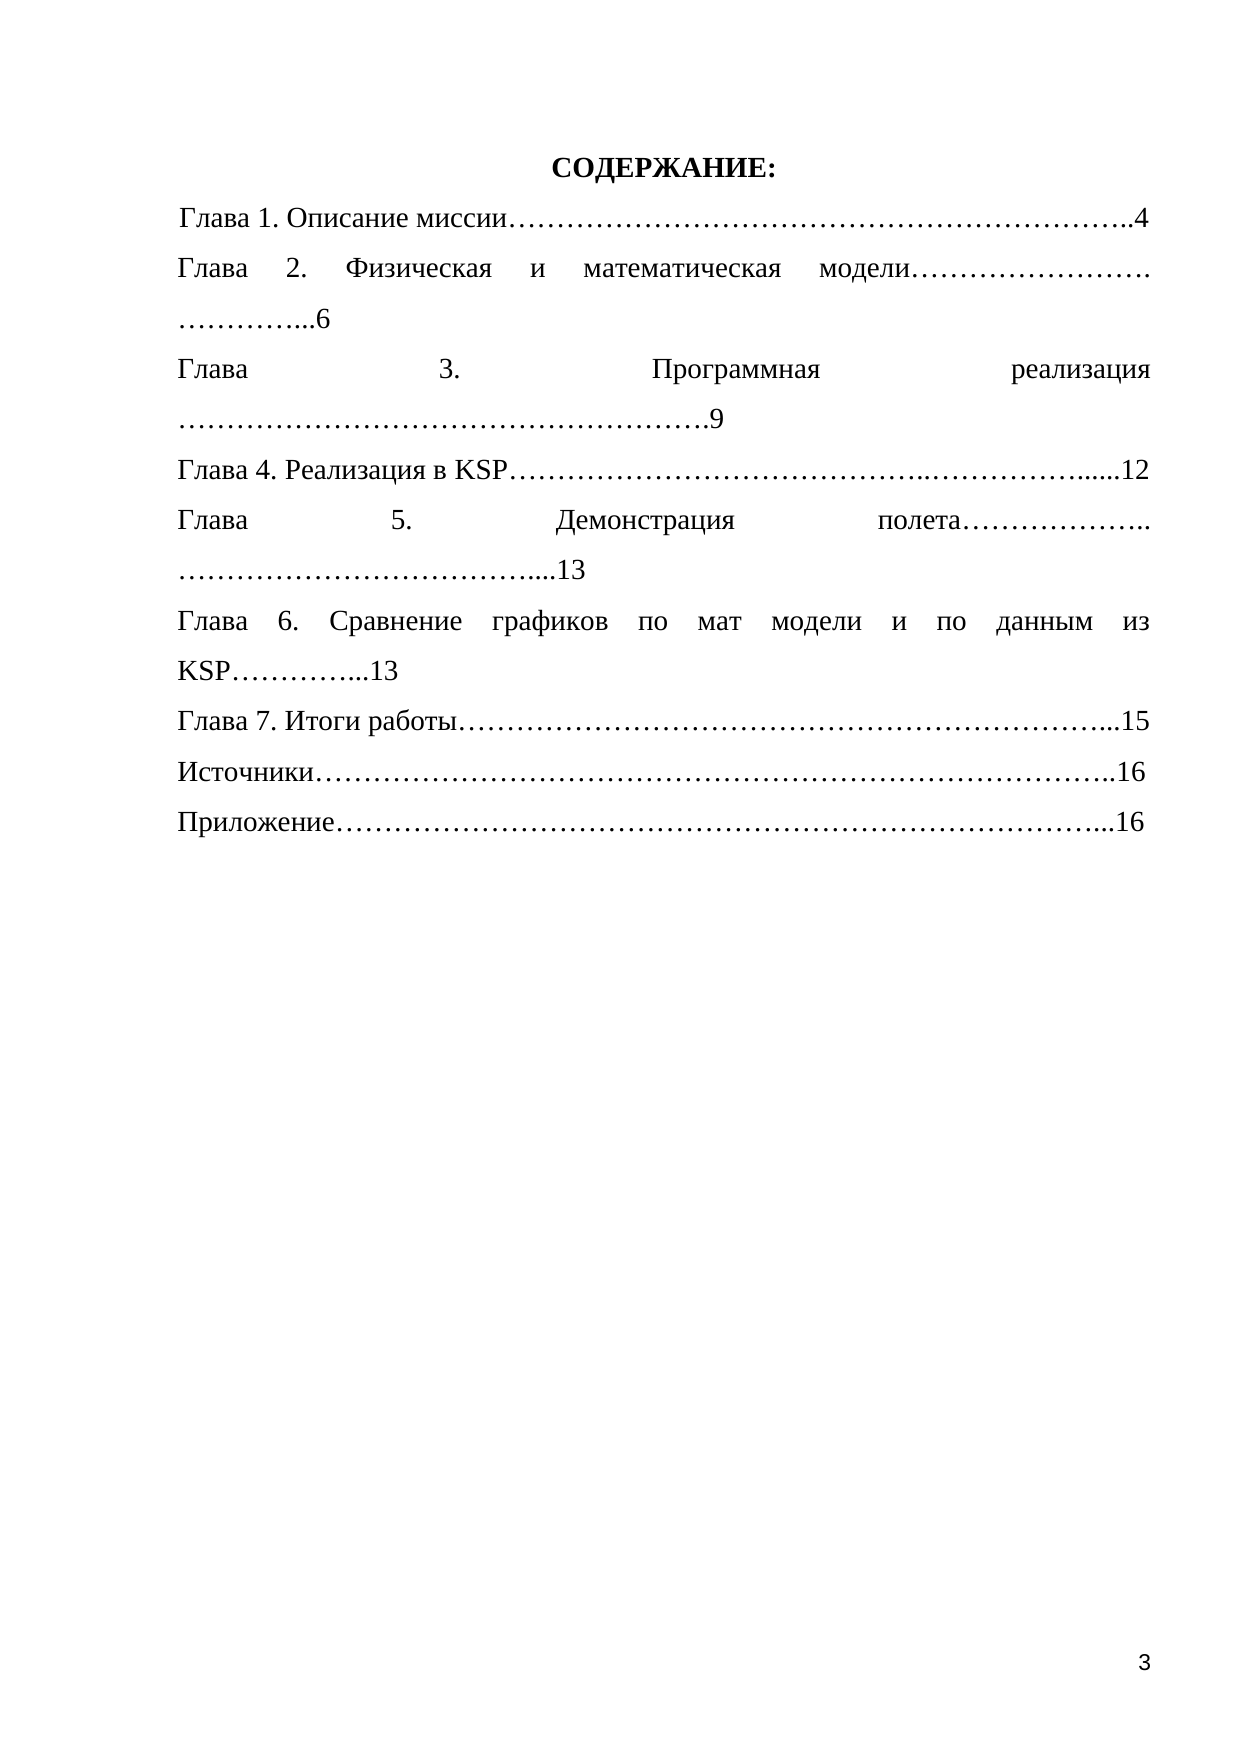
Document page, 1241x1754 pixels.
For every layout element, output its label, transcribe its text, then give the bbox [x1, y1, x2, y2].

text Источники………………………………………………………………………..16 [177, 754, 1151, 787]
text СОДЕРЖАНИЕ: Глава 1. Описание миссии………………………………………………………..4 [177, 150, 1151, 234]
text Глава 4. Реализация в KSP……………………………………..……………......12 [177, 452, 1151, 485]
text Приложение……………………………………………………………………...16 [177, 804, 1151, 838]
text Глава 3. Программная реализация ……………………………………………….9 [177, 351, 1151, 435]
text Глава 7. Итоги работы…………………………………………………………...15 [177, 703, 1151, 737]
text Глава 6. Сравнение графиков по мат модели и по данным из KSP…………...13 [177, 603, 1151, 687]
text Глава 5. Демонстрация полета………………..………………………………....13 [177, 502, 1151, 586]
text Глава 2. Физическая и математическая модели…………………….…………...6 [177, 251, 1151, 334]
